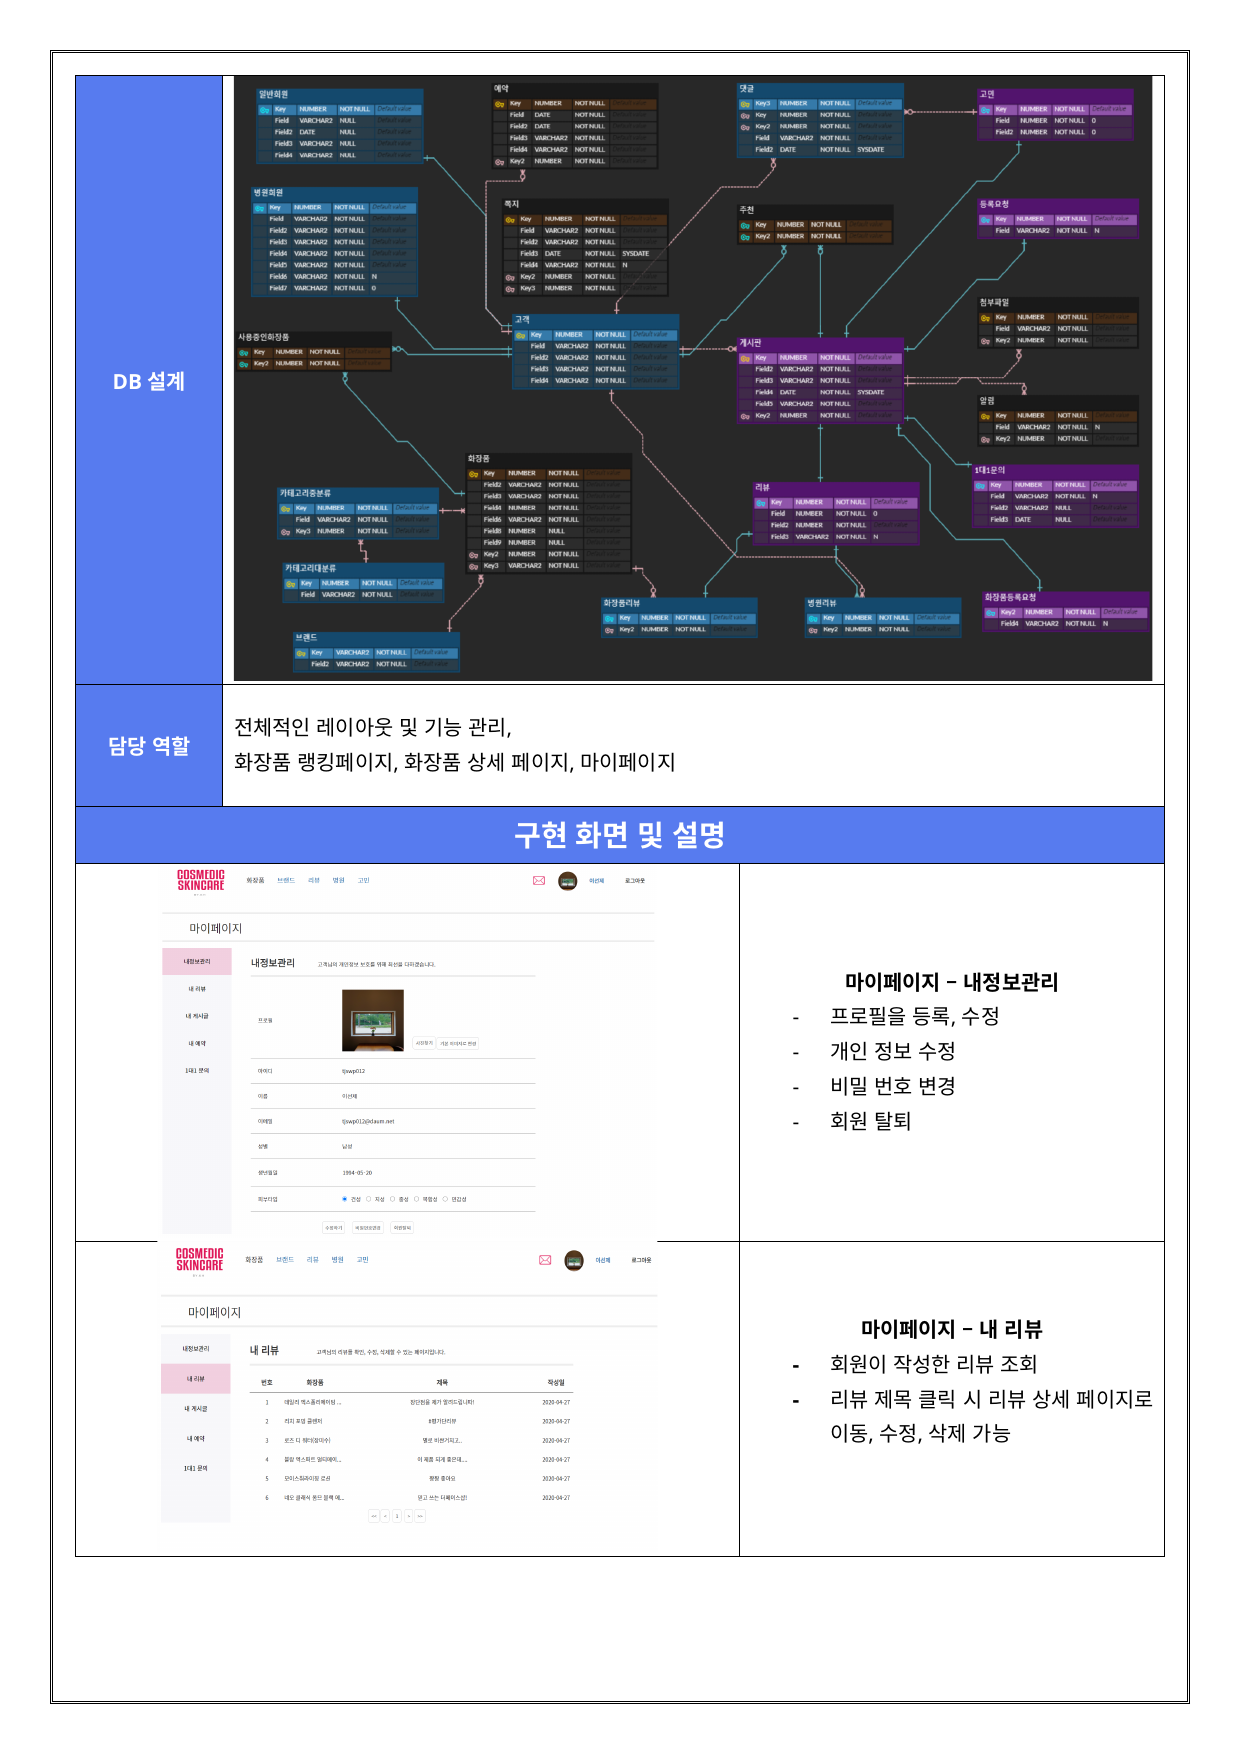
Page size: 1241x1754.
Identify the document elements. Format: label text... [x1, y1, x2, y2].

table_cell DB 설계 [76, 76, 222, 684]
table_cell 마이페이지 – 내 리뷰 회원이 작성한 리뷰 조회 리뷰 제목 클릭 시 리뷰 상세 페이지로 이동, 수정, 삭제 가능 [740, 1242, 1164, 1556]
table_cell [76, 1242, 739, 1556]
table_cell 마이페이지 – 내정보관리 프로필을 등록, 수정 개인 정보 수정 비밀 번호 변경 회원 탈퇴 [740, 864, 1164, 1241]
table_cell 전체적인 레이아웃 및 기능 관리, 화장품 랭킹페이지, 화장품 상세 페이지, 마이페이지 [223, 685, 1164, 806]
picture [158, 864, 657, 1238]
table_cell 담당 역할 [76, 685, 222, 806]
table_cell 구현 화면 및 설명 [76, 807, 1164, 863]
table_cell [76, 864, 739, 1241]
table_cell [223, 76, 1164, 684]
picture [157, 1241, 658, 1553]
picture [233, 76, 1153, 681]
